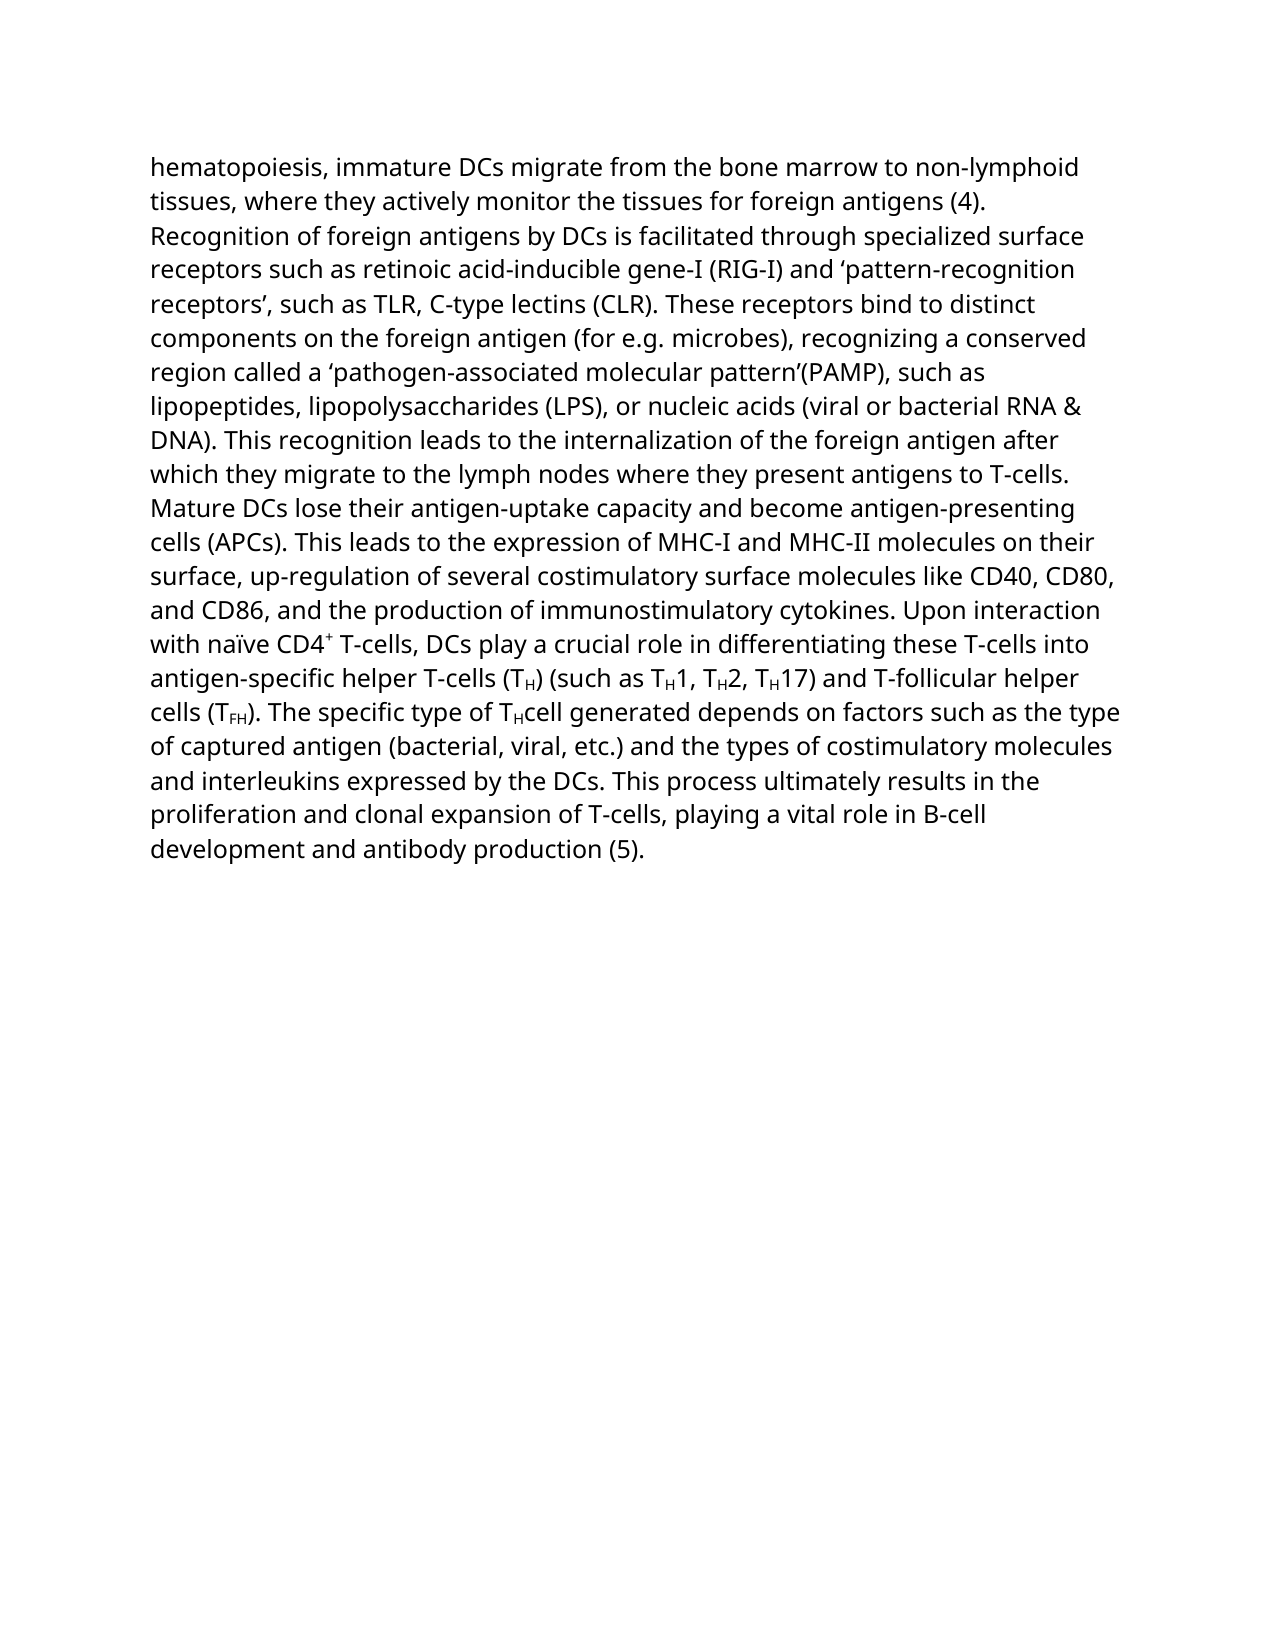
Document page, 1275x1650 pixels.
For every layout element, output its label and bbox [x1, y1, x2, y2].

text [150, 150, 1125, 865]
